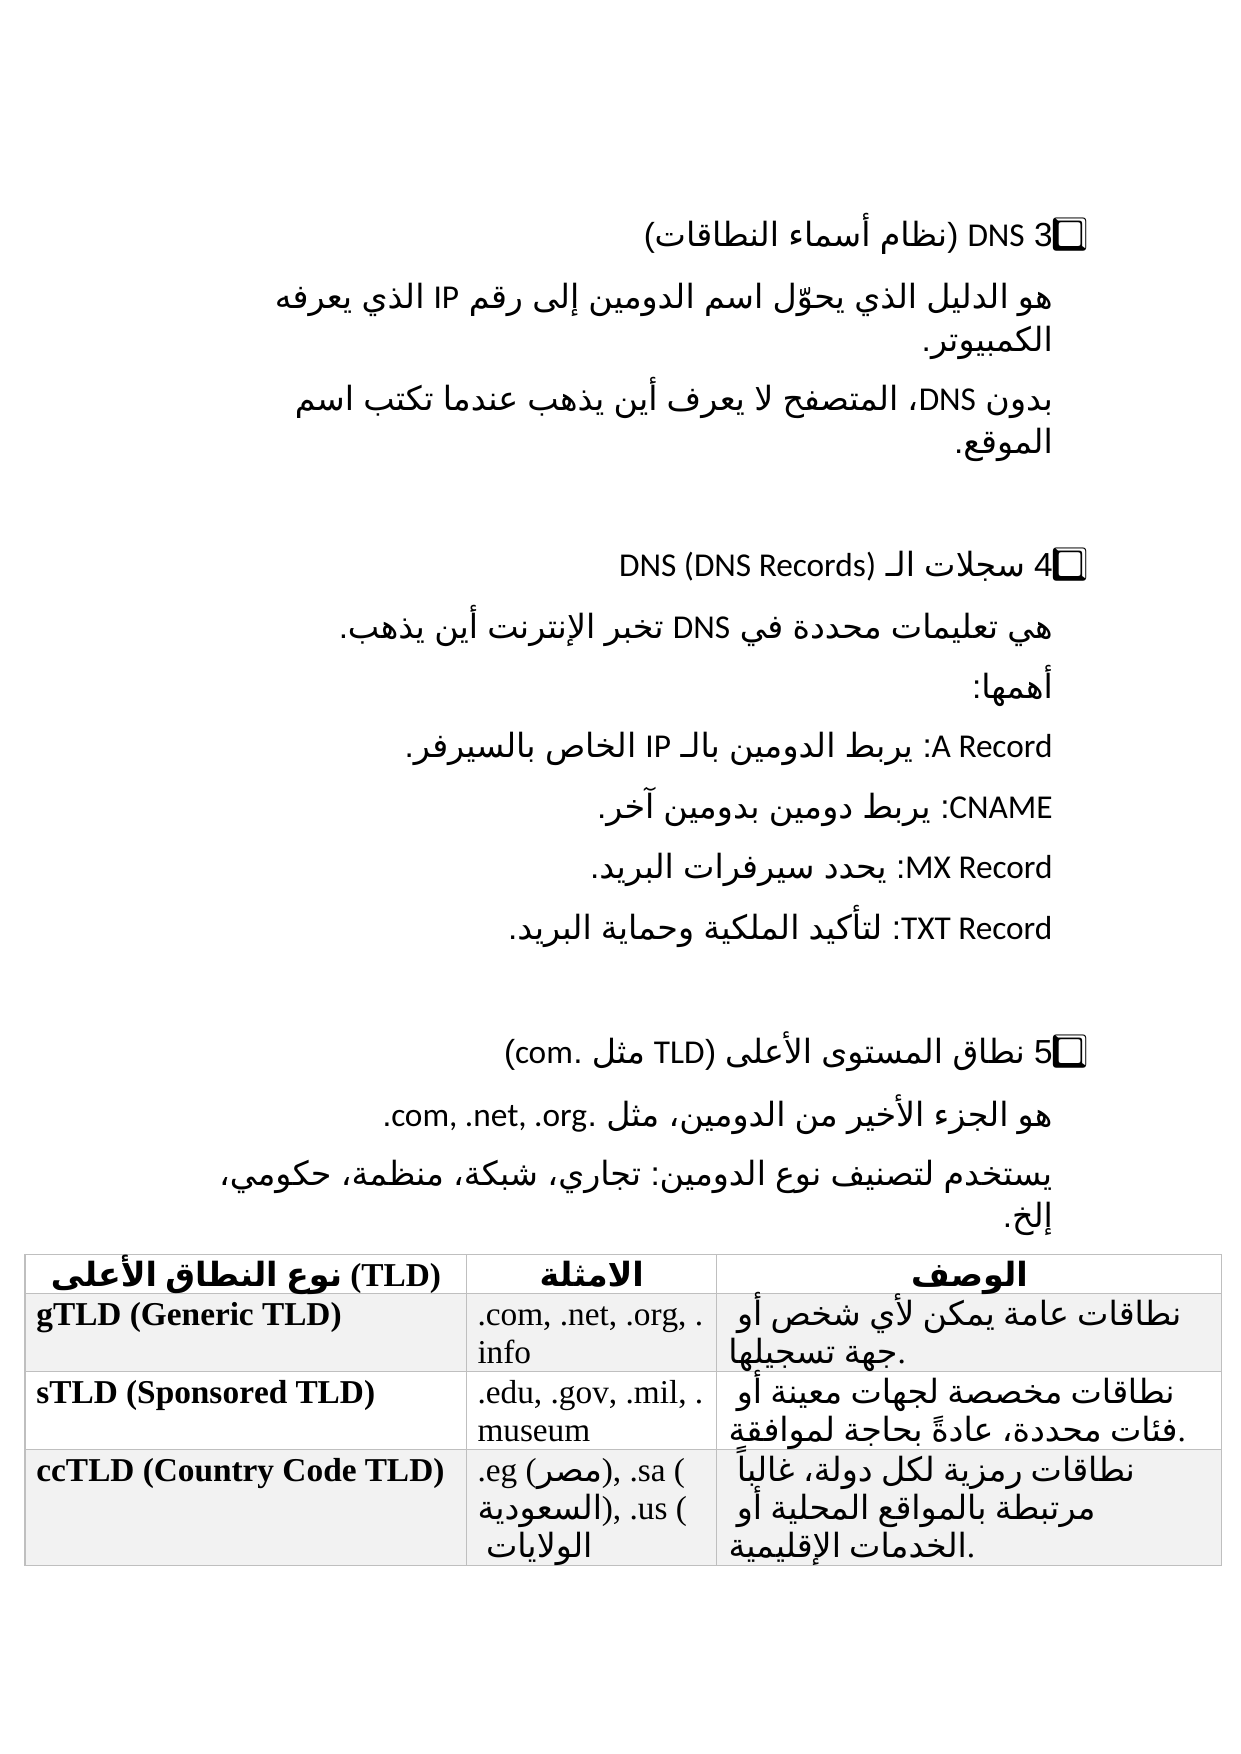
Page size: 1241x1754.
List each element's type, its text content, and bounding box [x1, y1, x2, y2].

table_cell gTLD (Generic TLD) [26, 1294, 466, 1371]
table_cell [717, 1450, 1221, 1565]
text 4️⃣ سجلات الـ DNS (DNS Records) [187, 541, 1053, 586]
table_cell نطاقات مخصصة لجهات معينة أو فئات محددة، عادةً بحاجة لموافقة. [717, 1372, 1221, 1449]
text هو الجزء الأخير من الدومين، مثل .com, .net, .org. [187, 1094, 1053, 1134]
text CNAME: يربط دومين بدومين آخر. [187, 786, 1053, 826]
text 3️⃣ DNS (نظام أسماء النطاقات) [187, 211, 1053, 256]
table_header نوع النطاق الأعلى (TLD) [26, 1255, 466, 1293]
text A Record: يربط الدومين بالـ IP الخاص بالسيرفر. [187, 725, 1053, 766]
text هي تعليمات محددة في DNS تخبر الإنترنت أين يذهب. [187, 606, 1053, 647]
text أهمها: [187, 667, 1053, 705]
table_cell sTLD (Sponsored TLD) [26, 1372, 466, 1449]
table_header الامثلة [467, 1255, 716, 1293]
table_cell .com, .net, .org, .info [467, 1294, 716, 1371]
table_cell .edu, .gov, .mil, .museum [467, 1372, 716, 1449]
text MX Record: يحدد سيرفرات البريد. [187, 846, 1053, 887]
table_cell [26, 1450, 466, 1565]
text بدون DNS، المتصفح لا يعرف أين يذهب عندما تكتب اسم الموقع. [187, 378, 1053, 460]
table_cell نطاقات عامة يمكن لأي شخص أو جهة تسجيلها. [717, 1294, 1221, 1371]
text هو الدليل الذي يحوّل اسم الدومين إلى رقم IP الذي يعرفه الكمبيوتر. [187, 276, 1053, 358]
text 5️⃣ نطاق المستوى الأعلى (TLD مثل .com) [187, 1028, 1053, 1073]
text يستخدم لتصنيف نوع الدومين: تجاري، شبكة، منظمة، حكومي، إلخ. [187, 1154, 1053, 1234]
table_header الوصف [717, 1255, 1221, 1293]
text TXT Record: لتأكيد الملكية وحماية البريد. [187, 907, 1053, 948]
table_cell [467, 1450, 716, 1565]
